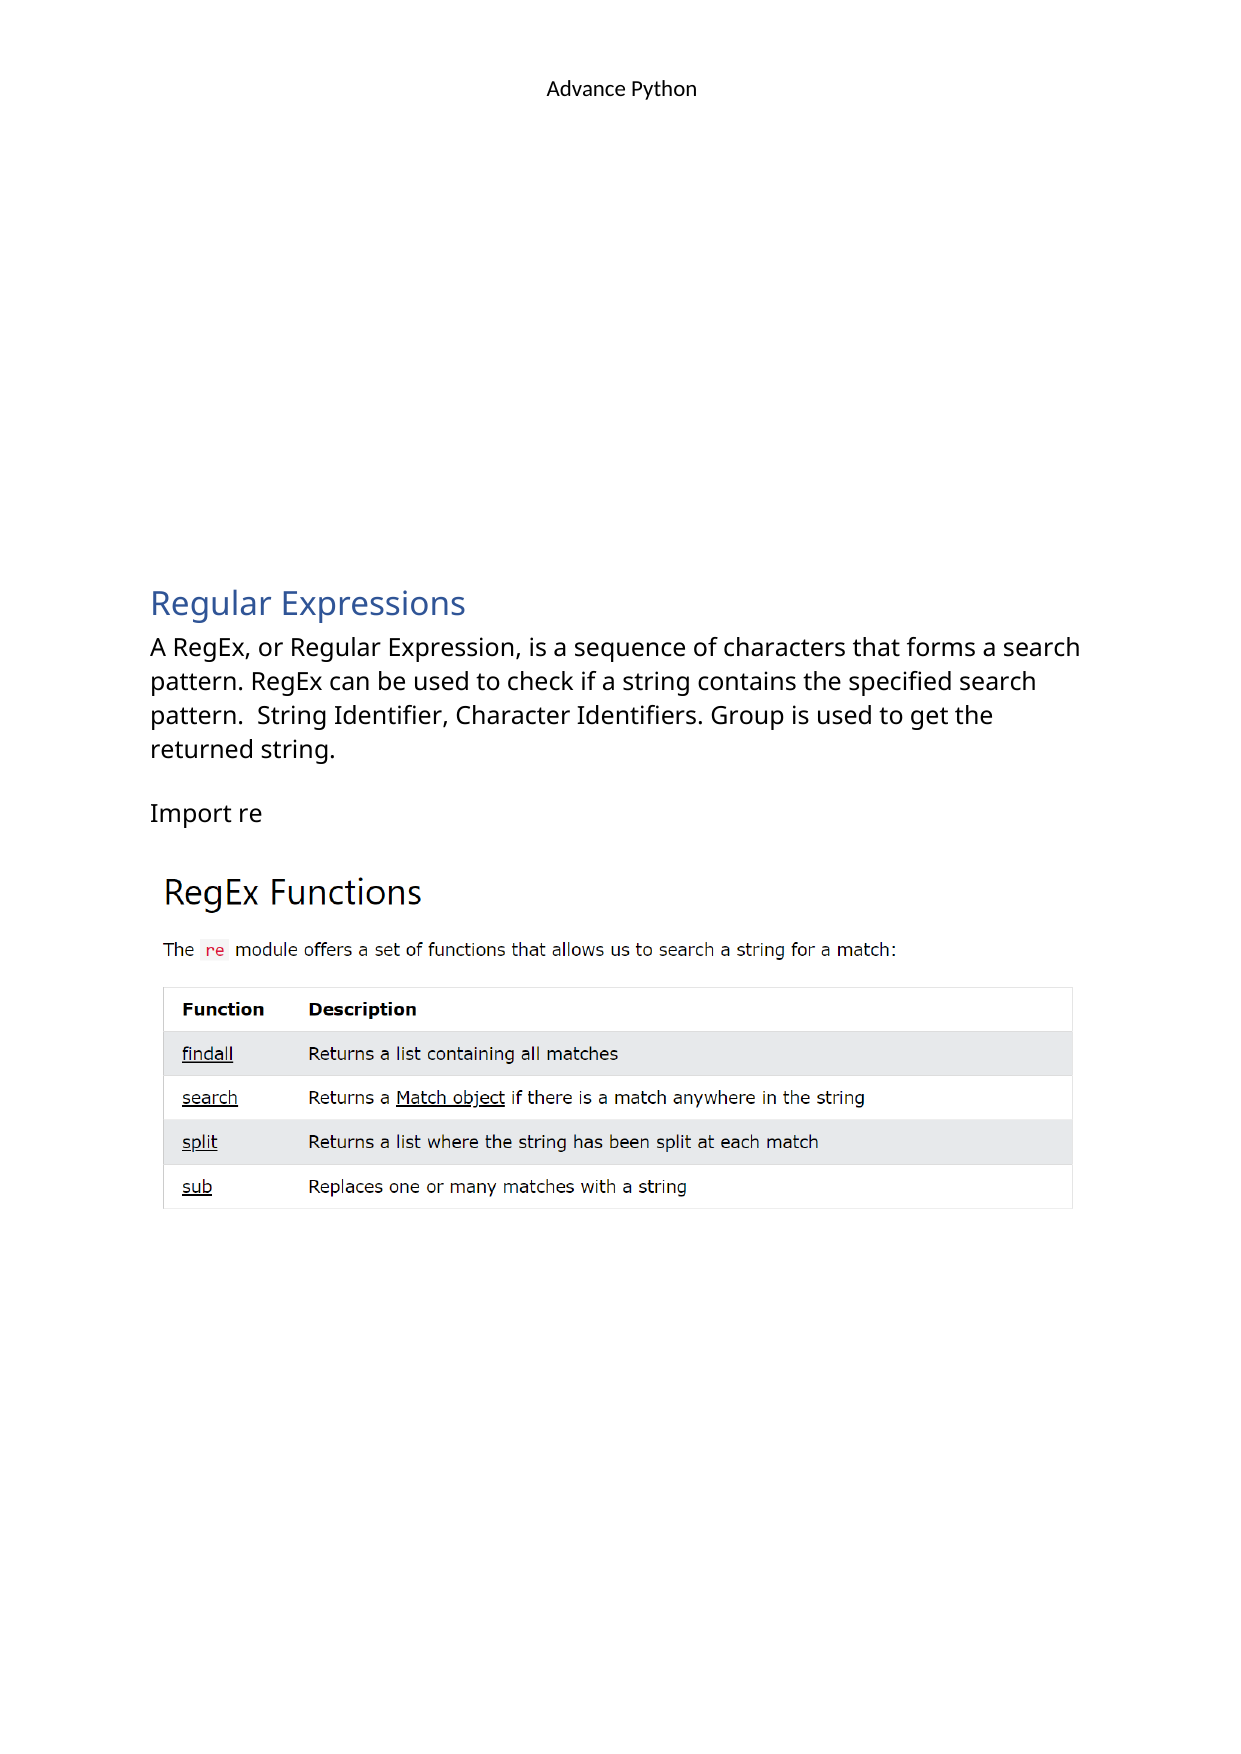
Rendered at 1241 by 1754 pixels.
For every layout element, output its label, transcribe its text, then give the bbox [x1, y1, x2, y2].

subtitle Regular Expressions [150, 580, 1090, 626]
text Import re [150, 795, 1090, 829]
picture [150, 859, 1091, 1227]
text A RegEx, or Regular Expression, is a sequence of characters that forms a search pattern. RegEx can be used to check if a string contains the specified search pattern. String Identifier, Character Identifiers. Group is used to get the returned string. [150, 629, 1090, 765]
